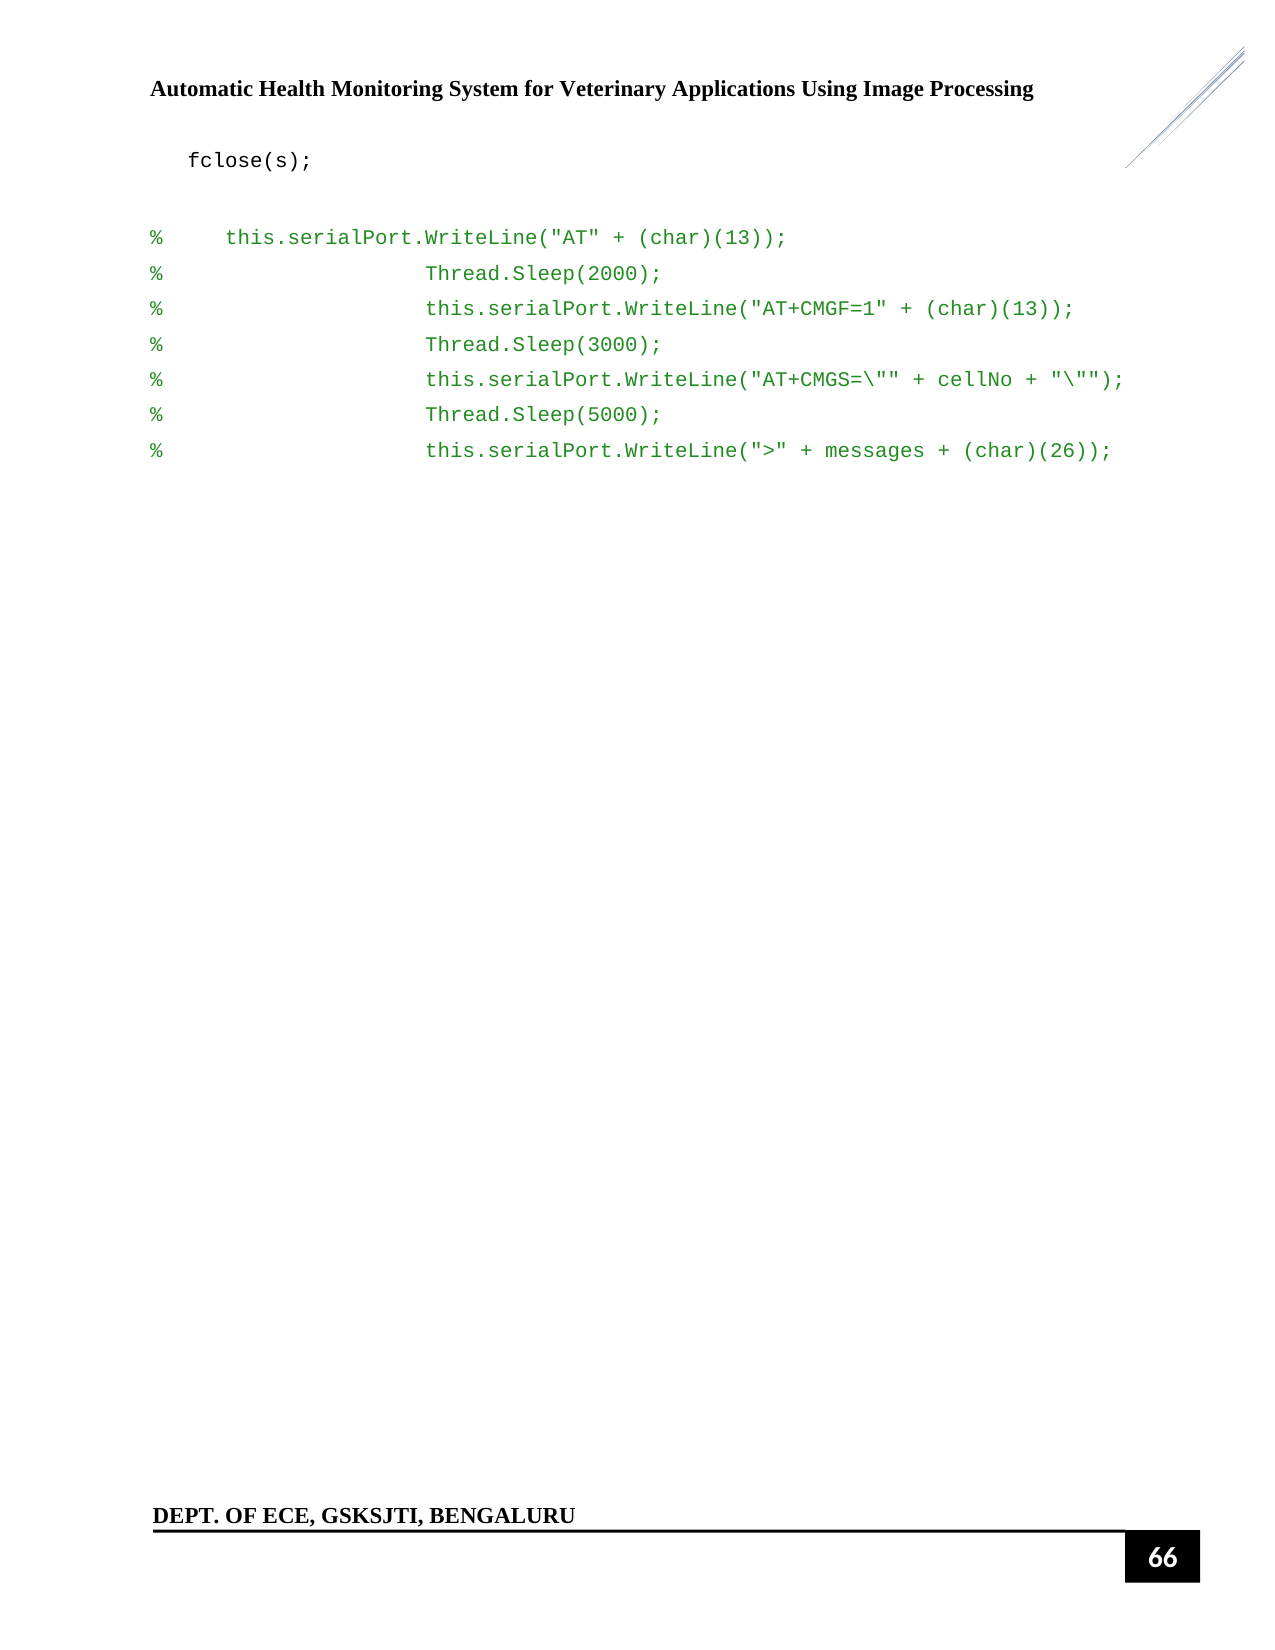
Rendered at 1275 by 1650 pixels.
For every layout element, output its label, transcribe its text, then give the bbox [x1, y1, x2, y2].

text % this.serialPort.WriteLine(">" + messages + (char)(26)); [150, 440, 1125, 463]
text % this.serialPort.WriteLine("AT" + (char)(13)); [150, 227, 1125, 251]
text % Thread.Sleep(2000); [150, 263, 1125, 286]
text % this.serialPort.WriteLine("AT+CMGS=\"" + cellNo + "\""); [150, 369, 1125, 393]
text % Thread.Sleep(3000); [150, 334, 1125, 357]
text % this.serialPort.WriteLine("AT+CMGF=1" + (char)(13)); [150, 298, 1125, 322]
text fclose(s); [150, 150, 1125, 174]
text % Thread.Sleep(5000); [150, 404, 1125, 428]
